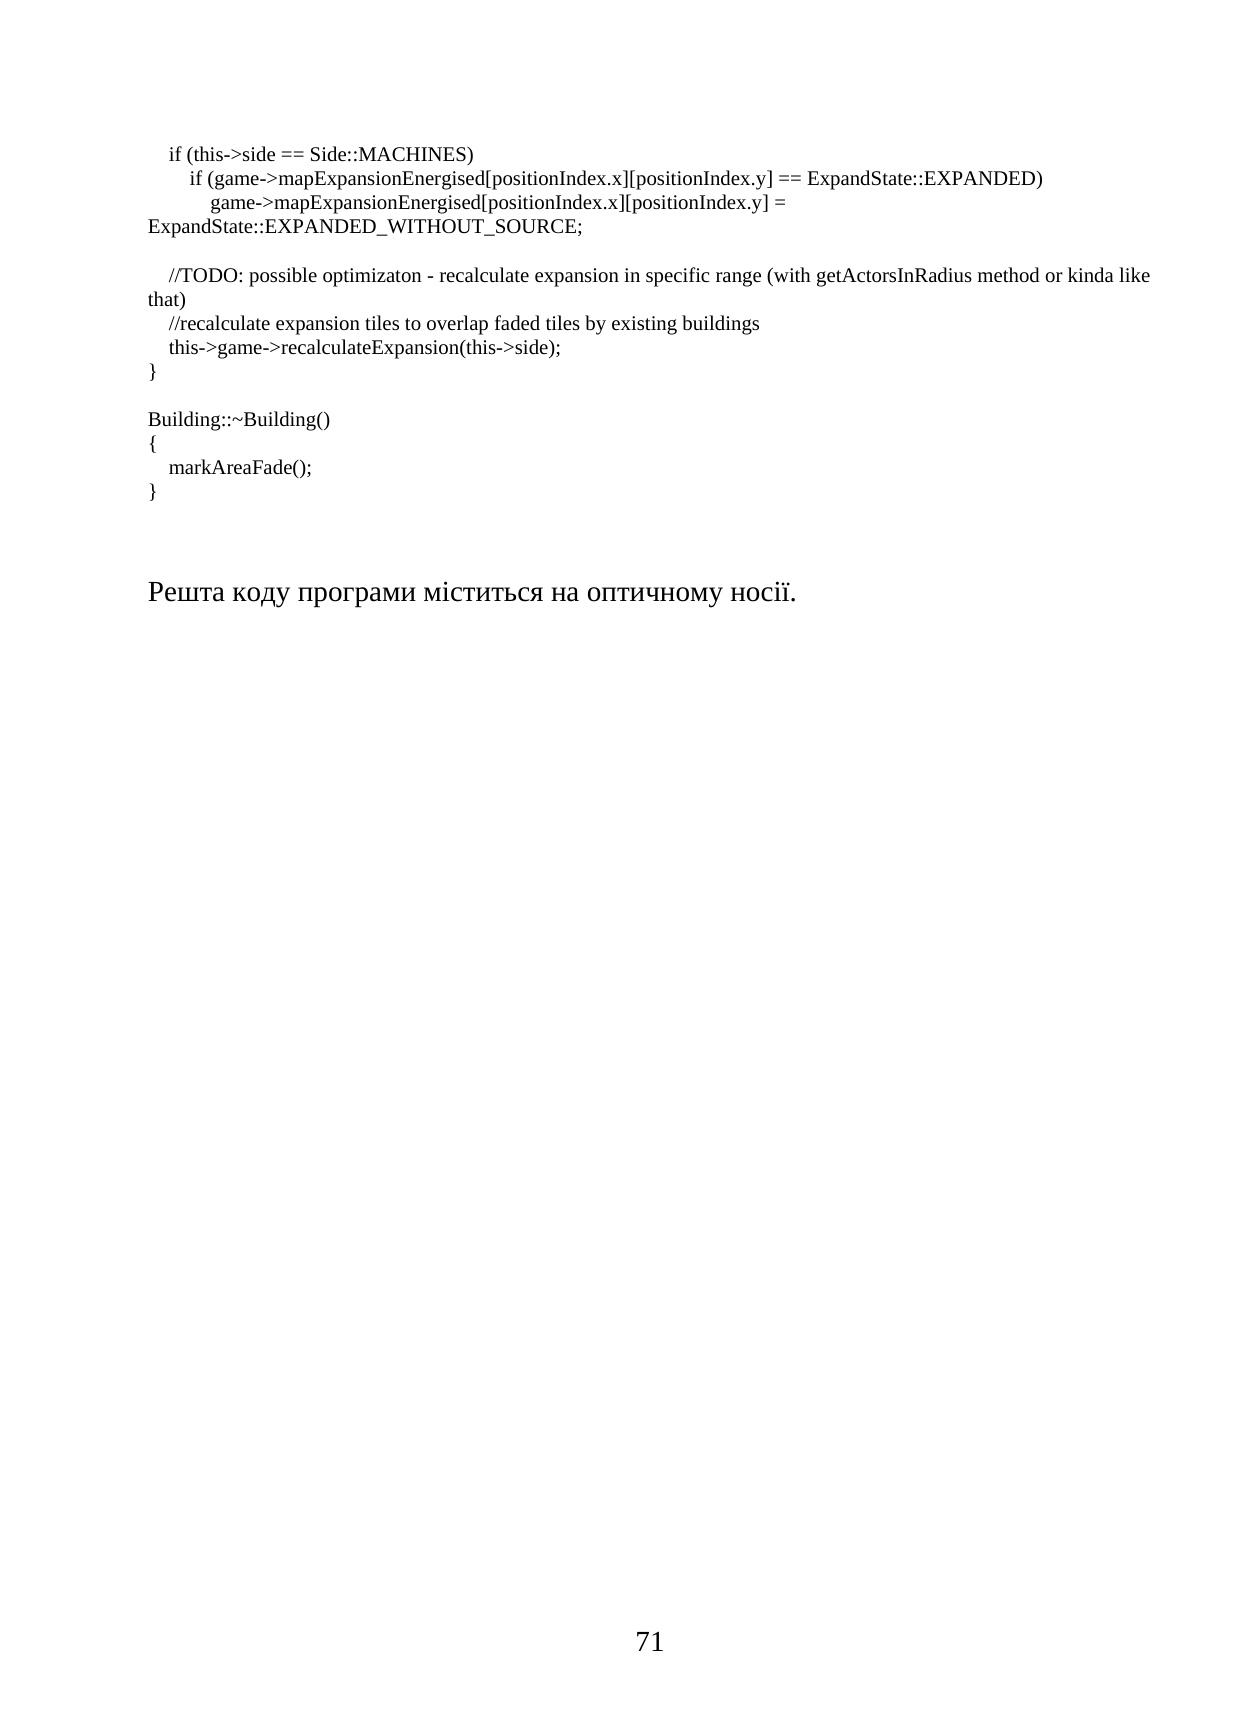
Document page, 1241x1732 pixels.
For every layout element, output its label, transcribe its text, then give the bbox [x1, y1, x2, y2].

text Building::~Building() [148, 407, 1152, 431]
text if (this->side == Side::MACHINES) [148, 142, 1152, 166]
text Решта коду програми міститься на оптичному носії. [148, 574, 1152, 608]
text if (game->mapExpansionEnergised[positionIndex.x][positionIndex.y] == ExpandState::EXPANDED) [148, 166, 1152, 190]
text } [148, 359, 1152, 383]
text //recalculate expansion tiles to overlap faded tiles by existing buildings [148, 311, 1152, 335]
text //TODO: possible optimizaton - recalculate expansion in specific range (with getActorsInRadius method or kinda like that) [148, 262, 1152, 311]
text game->mapExpansionEnergised[positionIndex.x][positionIndex.y] = ExpandState::EXPANDED_WITHOUT_SOURCE; [148, 190, 1152, 238]
text { [148, 431, 1152, 455]
text markAreaFade(); [148, 455, 1152, 479]
text this->game->recalculateExpansion(this->side); [148, 335, 1152, 359]
text } [148, 479, 1152, 503]
